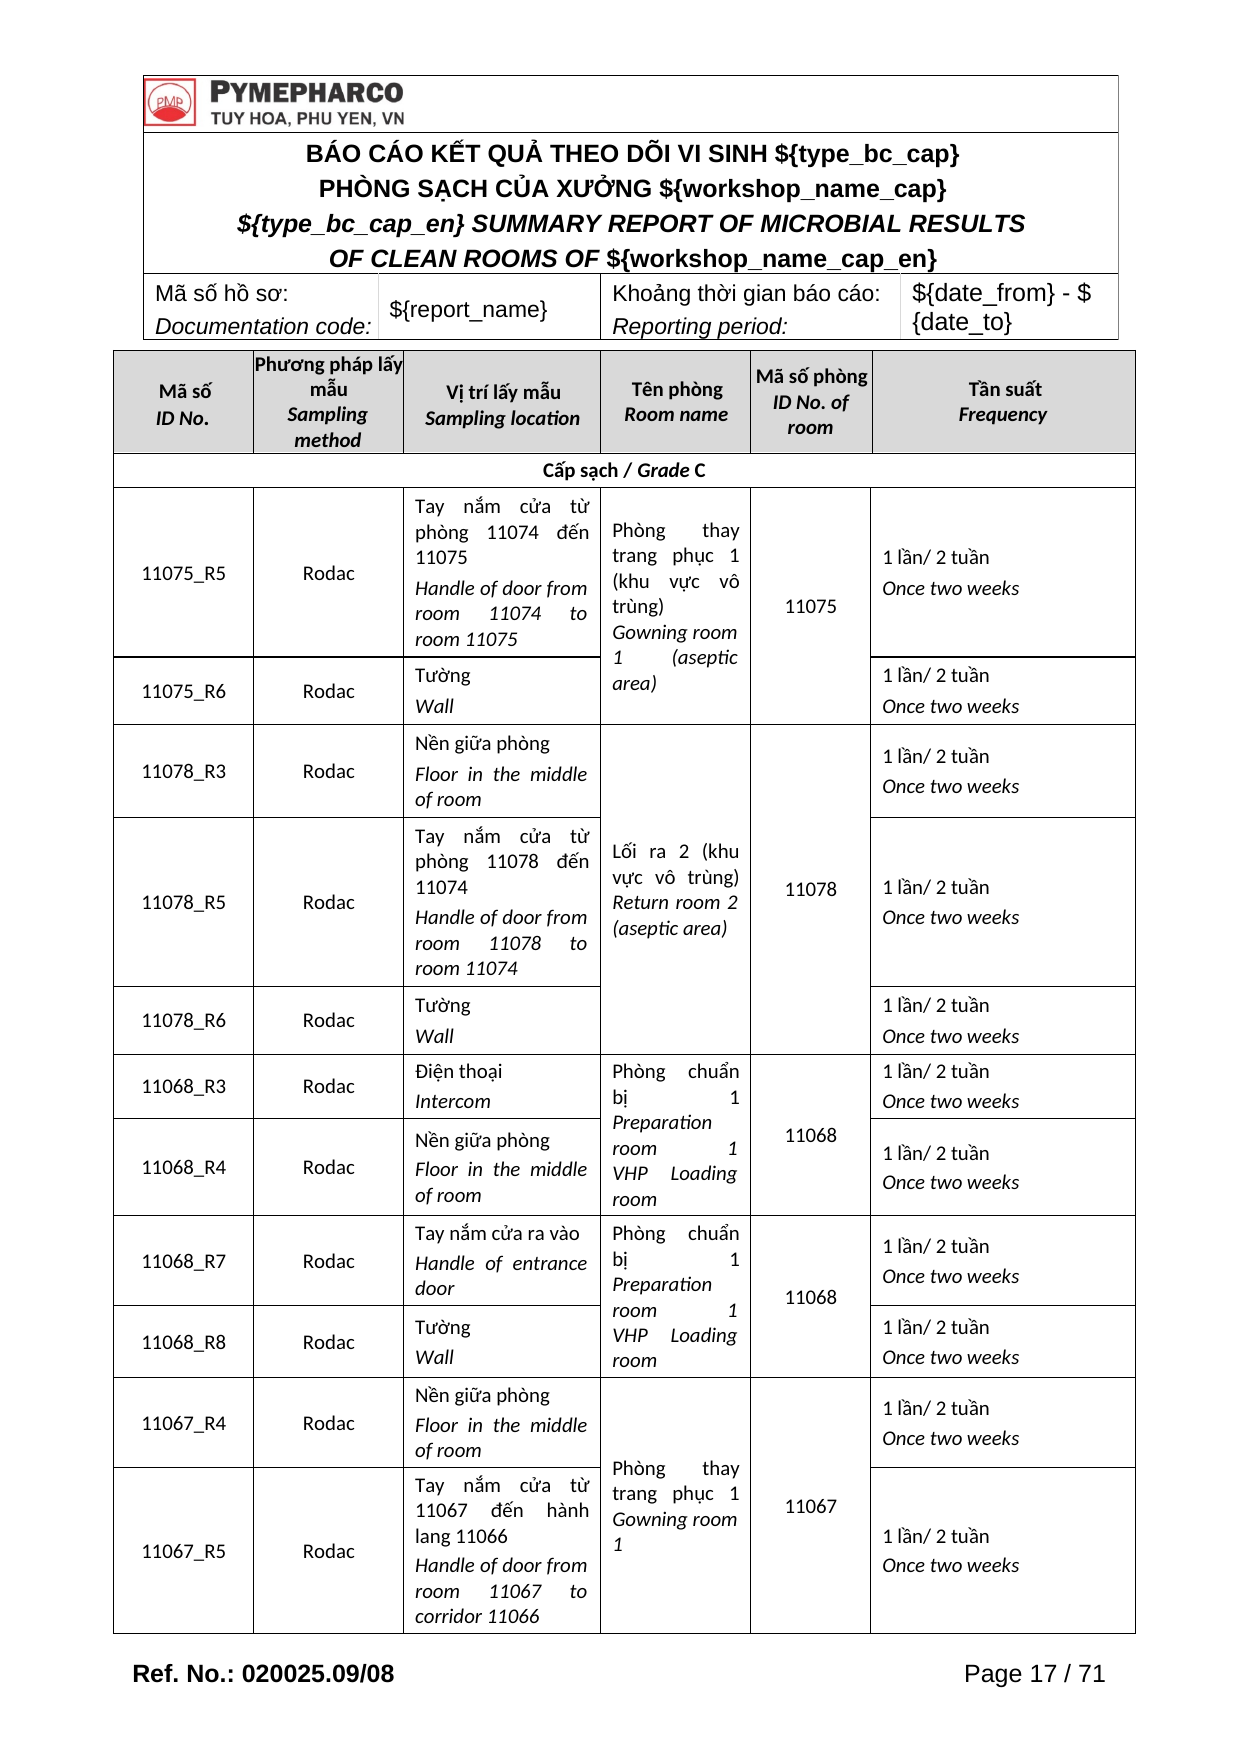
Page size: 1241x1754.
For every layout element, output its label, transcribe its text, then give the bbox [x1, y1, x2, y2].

table_cell Rodac [254, 1119, 403, 1215]
table_cell 11067_R4 [114, 1378, 253, 1467]
table_cell Rodac [254, 658, 403, 724]
table_cell Nền giữa phòng Floor in the middle of room [404, 1378, 600, 1467]
table_cell 1 lần/ 2 tuần Once two weeks [871, 658, 1135, 724]
table_cell Rodac [254, 1468, 403, 1633]
table_cell Nền giữa phòng Floor in the middle of room [404, 1119, 600, 1215]
table_cell Phòng chuẩn bị 1 Preparation room 1 VHP Loading room [601, 1216, 750, 1377]
table_cell 1 lần/ 2 tuần Once two weeks [871, 1306, 1135, 1377]
table_cell 11068_R7 [114, 1216, 253, 1305]
table_cell Tay nắm cửa ra vào Handle of entrance door [404, 1216, 600, 1305]
table_cell 11068_R4 [114, 1119, 253, 1215]
table_cell 1 lần/ 2 tuần Once two weeks [871, 818, 1135, 986]
table_cell 11067 [751, 1378, 870, 1633]
table_header Mã số ID No. [114, 351, 253, 452]
table_cell Rodac [254, 818, 403, 986]
table_cell Rodac [254, 488, 403, 656]
table_cell Rodac [254, 1055, 403, 1118]
table_cell Lối ra 2 (khu vực vô trùng) Return room 2 (aseptic area) [601, 725, 750, 1053]
table_cell Tay nắm cửa từ phòng 11078 đến 11074 Handle of door from room 11078 to room 11074 [404, 818, 600, 986]
table_cell Nền giữa phòng Floor in the middle of room [404, 725, 600, 817]
table_header Mã số phòng ID No. of room [751, 351, 872, 452]
table_cell Rodac [254, 725, 403, 817]
table_cell Phòng thay trang phục 1 Gowning room 1 [601, 1378, 750, 1633]
table_cell Điện thoại Intercom [404, 1055, 600, 1118]
table_cell Tay nắm cửa từ 11067 đến hành lang 11066 Handle of door from room 11067 to corridor 11066 [404, 1468, 600, 1633]
table_cell 11068_R8 [114, 1306, 253, 1377]
table_cell 11078_R3 [114, 725, 253, 817]
table_cell Rodac [254, 1306, 403, 1377]
table_cell 11078_R5 [114, 818, 253, 986]
table_cell 1 lần/ 2 tuần Once two weeks [871, 488, 1135, 656]
table_cell 1 lần/ 2 tuần Once two weeks [871, 1216, 1135, 1305]
table_cell 11075_R6 [114, 658, 253, 724]
table_cell Phòng chuẩn bị 1 Preparation room 1 VHP Loading room [601, 1055, 750, 1215]
table_cell 11078_R6 [114, 987, 253, 1053]
table_header Tần suất Frequency [873, 351, 1135, 452]
table_cell 1 lần/ 2 tuần Once two weeks [871, 1119, 1135, 1215]
table_cell Tường Wall [404, 987, 600, 1053]
table_header Vị trí lấy mẫu Sampling location [404, 351, 600, 452]
table_cell Rodac [254, 1378, 403, 1467]
table_cell 11075 [751, 488, 870, 724]
table_header Phương pháp lấy mẫu Sampling method [254, 351, 403, 452]
table_cell Phòng thay trang phục 1 (khu vực vô trùng) Gowning room 1 (aseptic area) [601, 488, 750, 724]
picture [144, 78, 404, 127]
table_cell 1 lần/ 2 tuần Once two weeks [871, 725, 1135, 817]
table_cell 1 lần/ 2 tuần Once two weeks [871, 1468, 1135, 1633]
table_cell Tường Wall [404, 1306, 600, 1377]
table_cell 11078 [751, 725, 870, 1053]
table_cell 1 lần/ 2 tuần Once two weeks [871, 987, 1135, 1053]
table_cell 11068_R3 [114, 1055, 253, 1118]
table_cell 11075_R5 [114, 488, 253, 656]
table_cell 11068 [751, 1216, 870, 1377]
table_cell Tường Wall [404, 658, 600, 724]
table_header Tên phòng Room name [601, 351, 750, 452]
table_cell Tay nắm cửa từ phòng 11074 đến 11075 Handle of door from room 11074 to room 11075 [404, 488, 600, 656]
table_cell 11067_R5 [114, 1468, 253, 1633]
table_cell 1 lần/ 2 tuần Once two weeks [871, 1055, 1135, 1118]
table_cell 1 lần/ 2 tuần Once two weeks [871, 1378, 1135, 1467]
table_cell Rodac [254, 987, 403, 1053]
table_cell Cấp sạch / Grade C [114, 454, 1135, 487]
table_cell Rodac [254, 1216, 403, 1305]
table_cell 11068 [751, 1055, 870, 1215]
